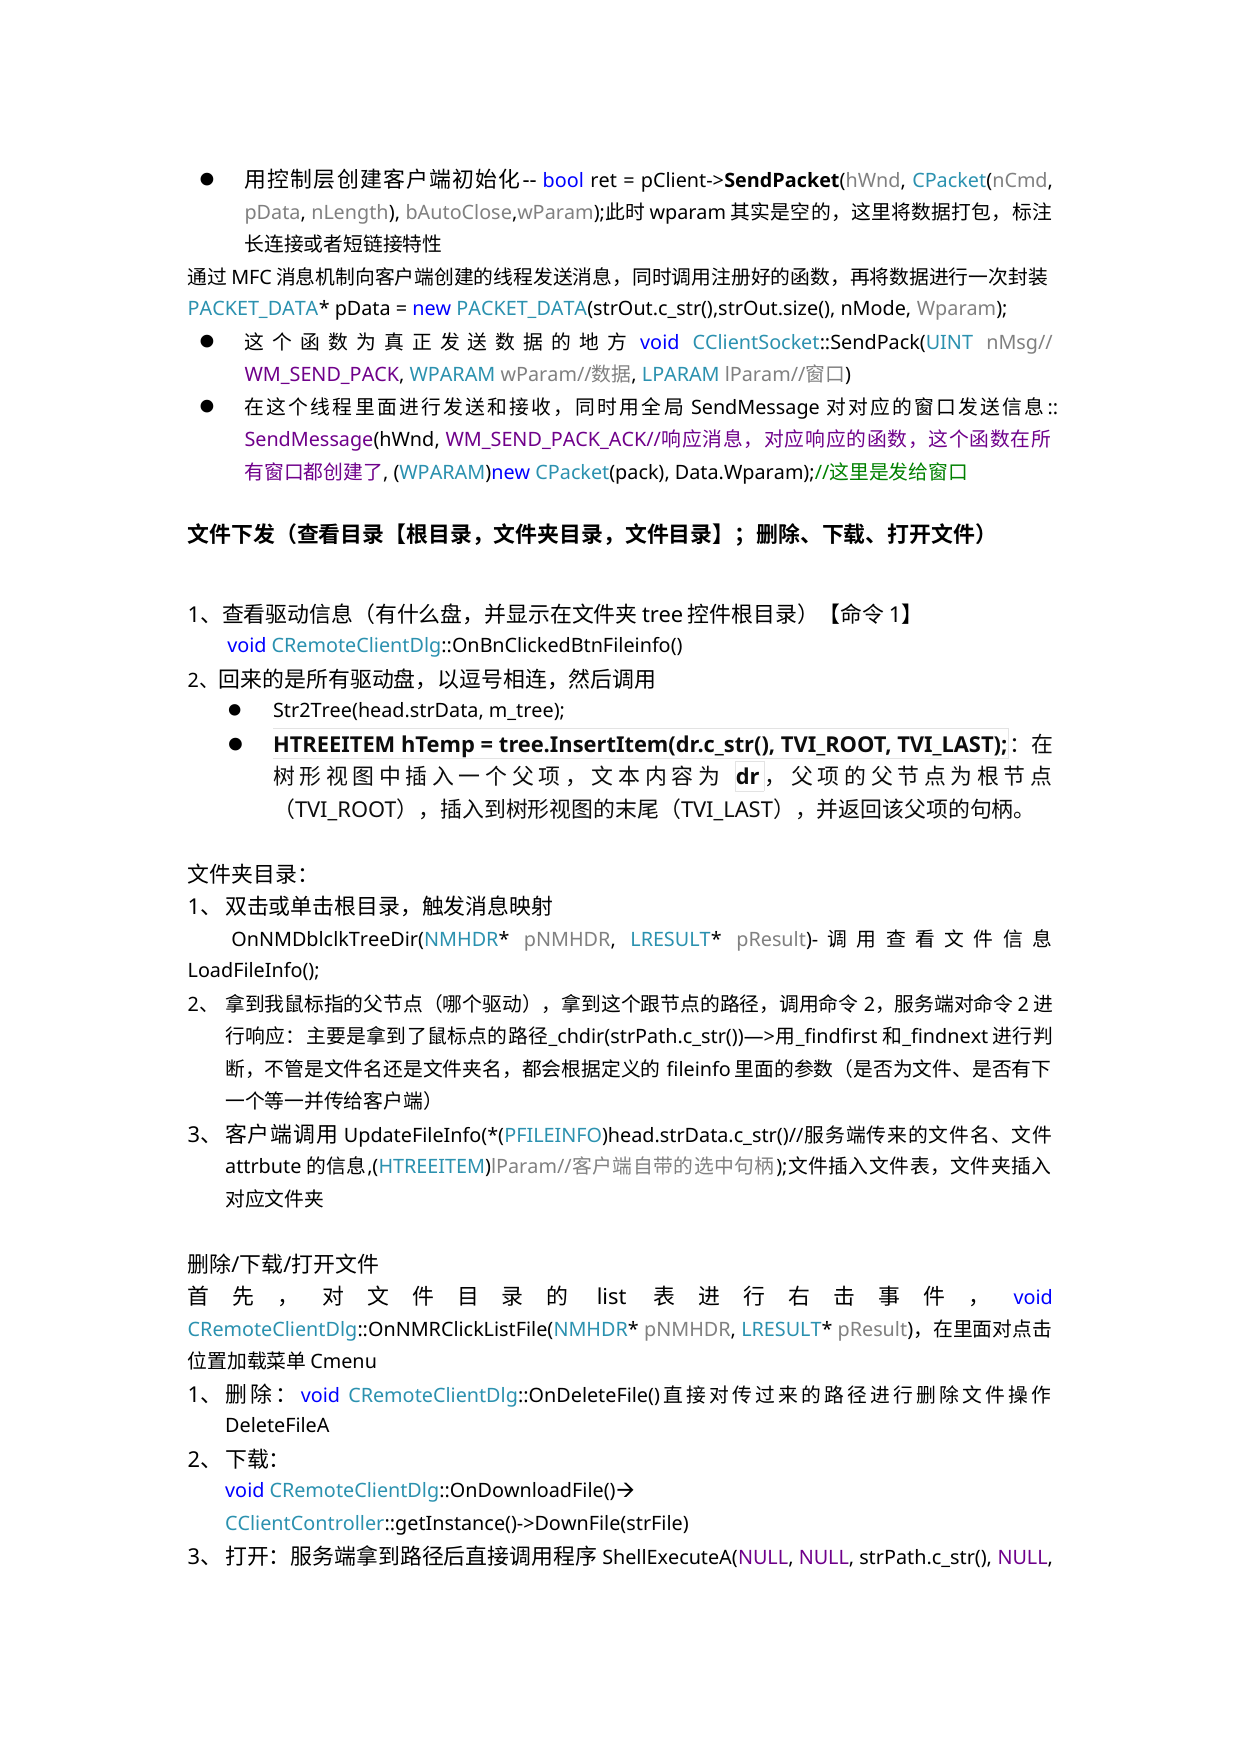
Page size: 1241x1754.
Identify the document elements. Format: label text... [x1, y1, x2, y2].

text 通过MFC消息机制向客户端创建的线程发送消息，同时调用注册好的函数，再将数据进行一次封装PACKET_DATA* pData = new PACKET_DATA(strOut.c_str(),strOut.size(), nMode, Wparam); [187, 259, 1053, 324]
list 删除：void CRemoteClientDlg::OnDeleteFile()直接对传过来的路径进行删除文件操作DeleteFileA [187, 1377, 1053, 1442]
text 文件夹目录： [187, 857, 1053, 889]
list Str2Tree(head.strData, m_tree); [227, 694, 1053, 727]
subtitle 文件下发（查看目录【根目录，文件夹目录，文件目录】；删除、下载、打开文件） [187, 516, 1053, 549]
list HTREEITEM hTemp = tree.InsertItem(dr.c_str(), TVI_ROOT, TVI_LAST);：在树形视图中插入一个父项，文本内容为 dr，父项的父节点为根节点（TVI_ROOT），插入到树形视图的末尾（TVI_LAST），并返回该父项的句柄。 [227, 727, 1053, 824]
list 下载： [187, 1442, 1053, 1474]
text void CRemoteClientDlg::OnBnClickedBtnFileinfo() [187, 629, 1053, 662]
list void CRemoteClientDlg::OnDownloadFile() [225, 1474, 1053, 1507]
text 删除/下载/打开文件 [187, 1247, 1053, 1279]
list CClientController::getInstance()->DownFile(strFile) [225, 1507, 1053, 1539]
text 2、回来的是所有驱动盘，以逗号相连，然后调用 [187, 662, 1053, 694]
text OnNMDblclkTreeDir(NMHDR* pNMHDR, LRESULT* pResult)-调用查看文件信息LoadFileInfo(); [187, 922, 1053, 987]
list 这个函数为真正发送数据的地方void CClientSocket::SendPack(UINT nMsg// WM_SEND_PACK, WPARAM wParam//数据, LPARAM lParam//窗口) [198, 324, 1053, 389]
text 1、查看驱动信息（有什么盘，并显示在文件夹tree控件根目录）【命令1】 [187, 597, 1053, 629]
list 双击或单击根目录，触发消息映射 [187, 889, 1053, 922]
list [187, 1539, 1053, 1572]
list 拿到我鼠标指的父节点（哪个驱动），拿到这个跟节点的路径，调用命令2，服务端对命令2进行响应：主要是拿到了鼠标点的路径_chdir(strPath.c_str())—>用_findfirst和_findnext进行判断，不管是文件名还是文件夹名，都会根据定义的fileinfo里面的参数（是否为文件、是否有下一个等一并传给客户端） [187, 987, 1053, 1117]
list 用控制层创建客户端初始化-- bool ret = pClient->SendPacket(hWnd, CPacket(nCmd, pData, nLength), bAutoClose,wParam);此时wparam其实是空的，这里将数据打包，标注长连接或者短链接特性 [198, 162, 1053, 259]
list 客户端调用UpdateFileInfo(*(PFILEINFO)head.strData.c_str()//服务端传来的文件名、文件attrbute的信息,(HTREEITEM)lParam//客户端自带的选中句柄);文件插入文件表，文件夹插入对应文件夹 [187, 1117, 1053, 1214]
list 在这个线程里面进行发送和接收，同时用全局SendMessage对对应的窗口发送信息::SendMessage(hWnd, WM_SEND_PACK_ACK//响应消息，对应响应的函数，这个函数在所有窗口都创建了, (WPARAM)new CPacket(pack), Data.Wparam);//这里是发给窗口 [198, 389, 1053, 487]
text 首先，对文件目录的list表进行右击事件，void CRemoteClientDlg::OnNMRClickListFile(NMHDR* pNMHDR, LRESULT* pResult)，在里面对点击位置加载菜单Cmenu [187, 1279, 1053, 1377]
